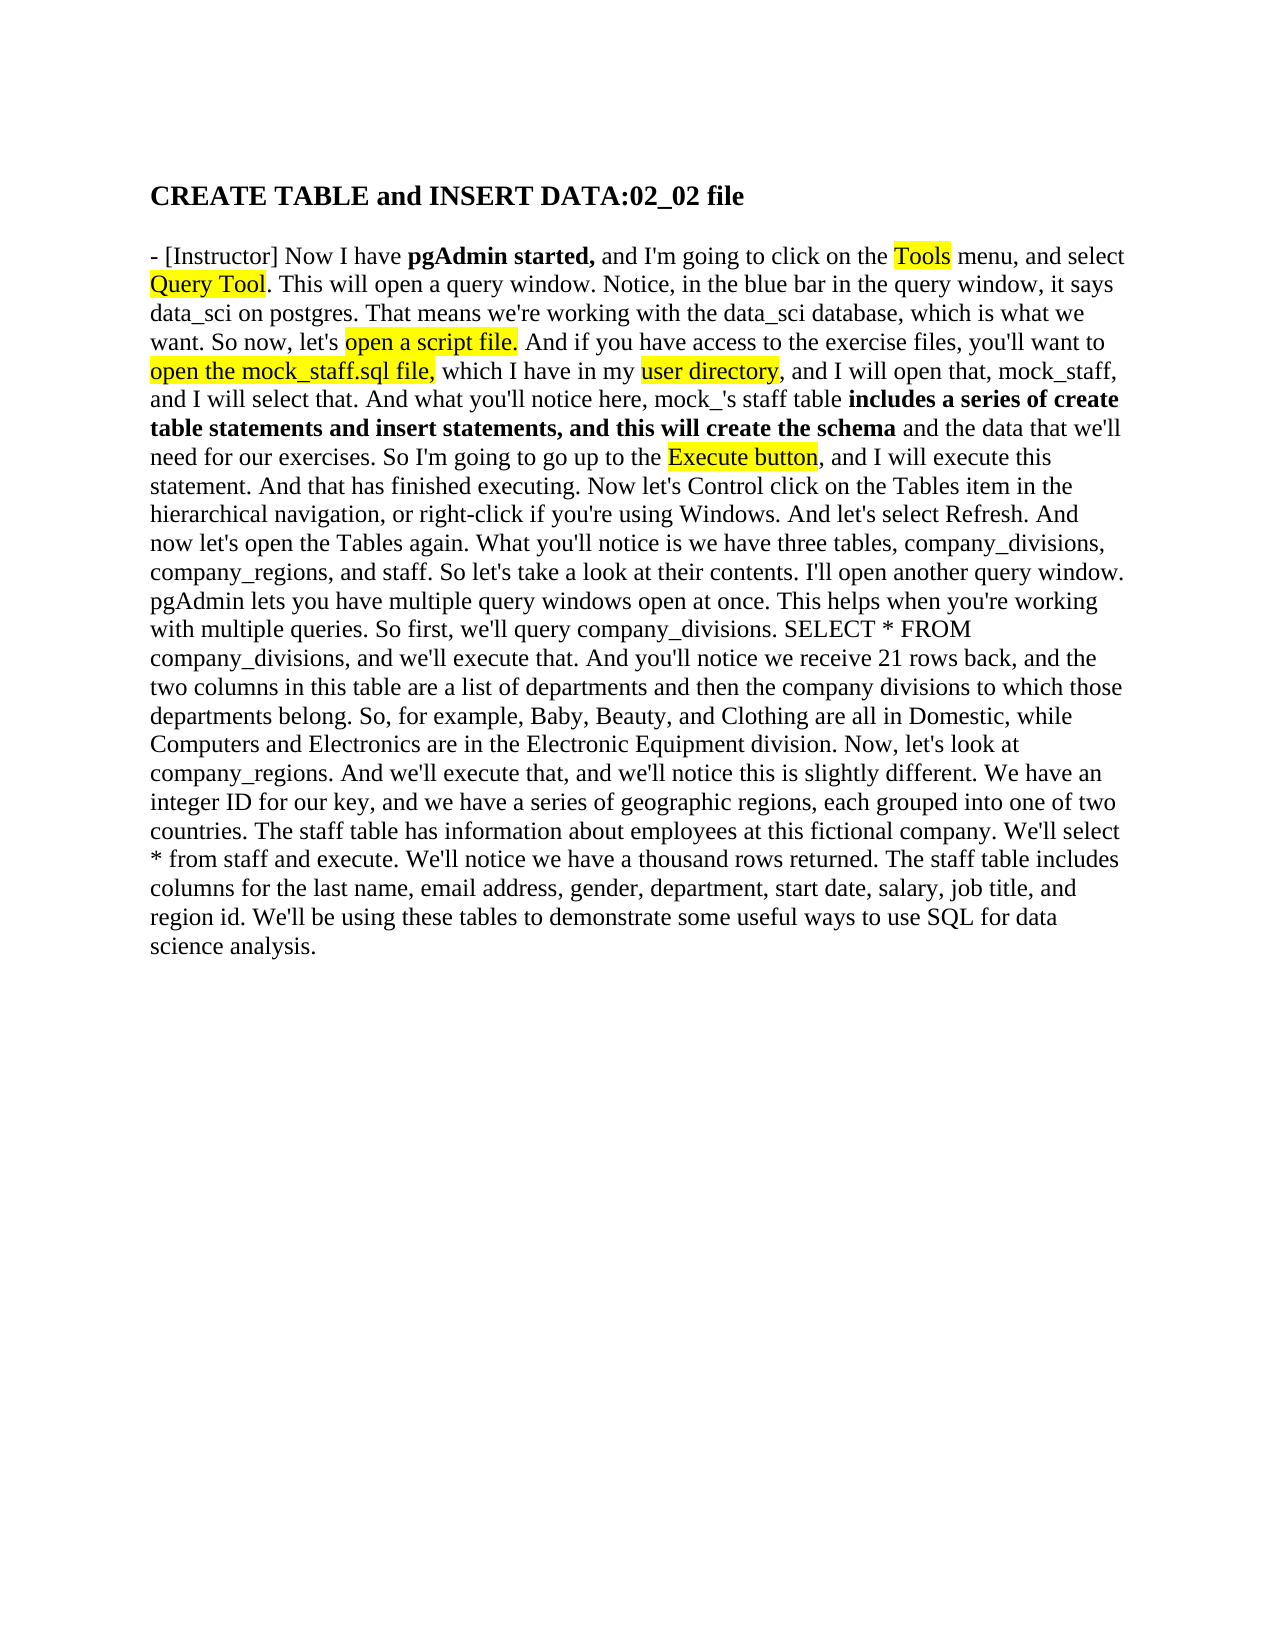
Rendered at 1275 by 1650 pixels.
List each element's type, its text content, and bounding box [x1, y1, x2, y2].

text - [Instructor] Now I have pgAdmin started, and I'm going to click on the Tools menu, and select Query Tool. This will open a query window. Notice, in the blue bar in the query window, it says data_sci on postgres. That means we're working with the data_sci database, which is what we want. So now, let's open a script file. And if you have access to the exercise files, you'll want to open the mock_staff.sql file, which I have in my user directory, and I will open that, mock_staff, and I will select that. And what you'll notice here, mock_'s staff table includes a series of create table statements and insert statements, and this will create the schema and the data that we'll need for our exercises. So I'm going to go up to the Execute button, and I will execute this statement. And that has finished executing. Now let's Control click on the Tables item in the hierarchical navigation, or right-click if you're using Windows. And let's select Refresh. And now let's open the Tables again. What you'll notice is we have three tables, company_divisions, company_regions, and staff. So let's take a look at their contents. I'll open another query window. pgAdmin lets you have multiple query windows open at once. This helps when you're working with multiple queries. So first, we'll query company_divisions. SELECT * FROM company_divisions, and we'll execute that. And you'll notice we receive 21 rows back, and the two columns in this table are a list of departments and then the company divisions to which those departments belong. So, for example, Baby, Beauty, and Clothing are all in Domestic, while Computers and Electronics are in the Electronic Equipment division. Now, let's look at company_regions. And we'll execute that, and we'll notice this is slightly different. We have an integer ID for our key, and we have a series of geographic regions, each grouped into one of two countries. The staff table has information about employees at this fictional company. We'll select * from staff and execute. We'll notice we have a thousand rows returned. The staff table includes columns for the last name, email address, gender, department, start date, salary, job title, and region id. We'll be using these tables to demonstrate some useful ways to use SQL for data science analysis. [150, 241, 1125, 959]
subtitle CREATE TABLE and INSERT DATA:02_02 file [150, 179, 1125, 212]
